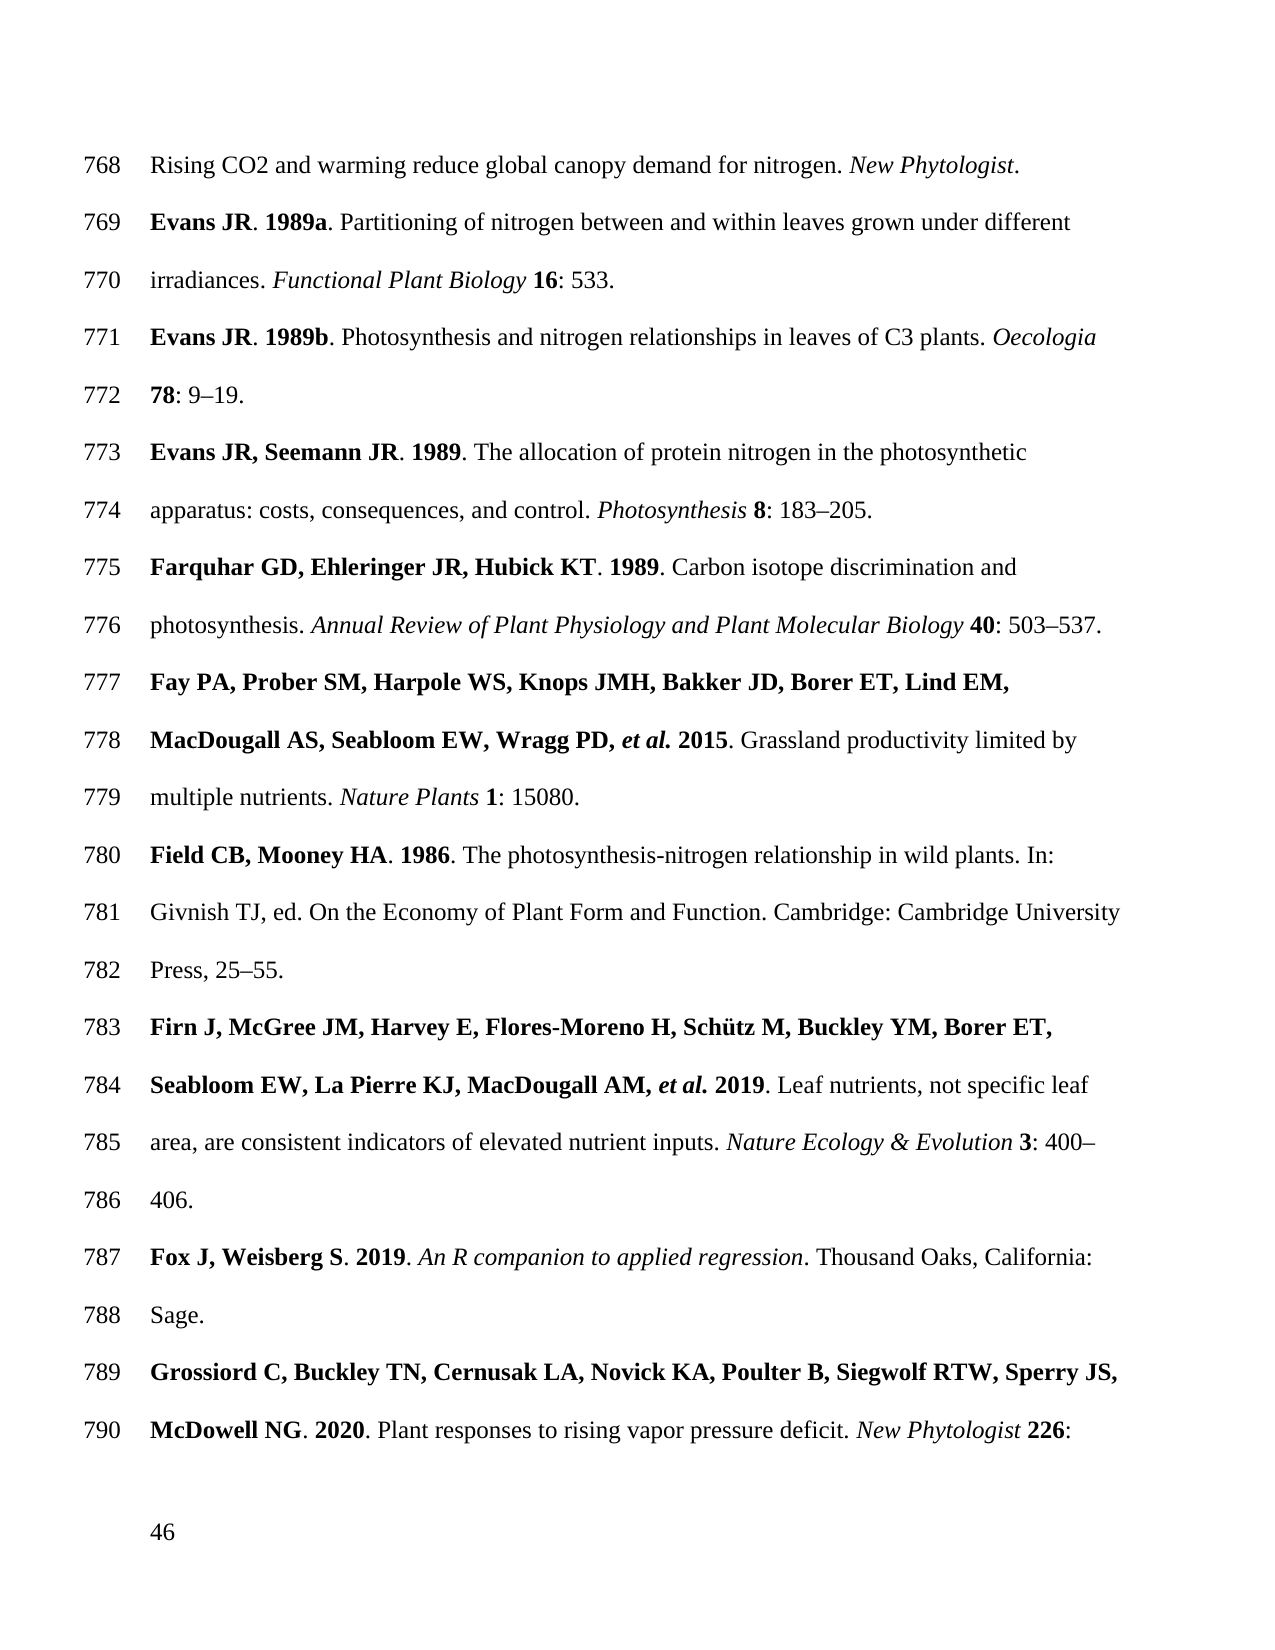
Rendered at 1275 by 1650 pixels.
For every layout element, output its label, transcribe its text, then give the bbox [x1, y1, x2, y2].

text Evans JR, Seemann JR. 1989. The allocation of protein nitrogen in the photosynthetic apparatus: costs, consequences, and control. Photosynthesis 8: 183–205. [150, 437, 1125, 524]
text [150, 150, 1125, 179]
text Farquhar GD, Ehleringer JR, Hubick KT. 1989. Carbon isotope discrimination and photosynthesis. Annual Review of Plant Physiology and Plant Molecular Biology 40: 503–537. [150, 552, 1125, 639]
text Field CB, Mooney HA. 1986. The photosynthesis-nitrogen relationship in wild plants. In: Givnish TJ, ed. On the Economy of Plant Form and Function. Cambridge: Cambridge University Press, 25–55. [150, 840, 1125, 984]
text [150, 1357, 1125, 1444]
text Fox J, Weisberg S. 2019. An R companion to applied regression. Thousand Oaks, California: Sage. [150, 1242, 1125, 1329]
text Evans JR. 1989a. Partitioning of nitrogen between and within leaves grown under different irradiances. Functional Plant Biology 16: 533. [150, 207, 1125, 294]
text Fay PA, Prober SM, Harpole WS, Knops JMH, Bakker JD, Borer ET, Lind EM, MacDougall AS, Seabloom EW, Wragg PD, et al. 2015. Grassland productivity limited by multiple nutrients. Nature Plants 1: 15080. [150, 667, 1125, 811]
text Firn J, McGree JM, Harvey E, Flores-Moreno H, Schütz M, Buckley YM, Borer ET, Seabloom EW, La Pierre KJ, MacDougall AM, et al. 2019. Leaf nutrients, not specific leaf area, are consistent indicators of elevated nutrient inputs. Nature Ecology & Evolution 3: 400–406. [150, 1012, 1125, 1214]
text Evans JR. 1989b. Photosynthesis and nitrogen relationships in leaves of C3 plants. Oecologia 78: 9–19. [150, 322, 1125, 409]
